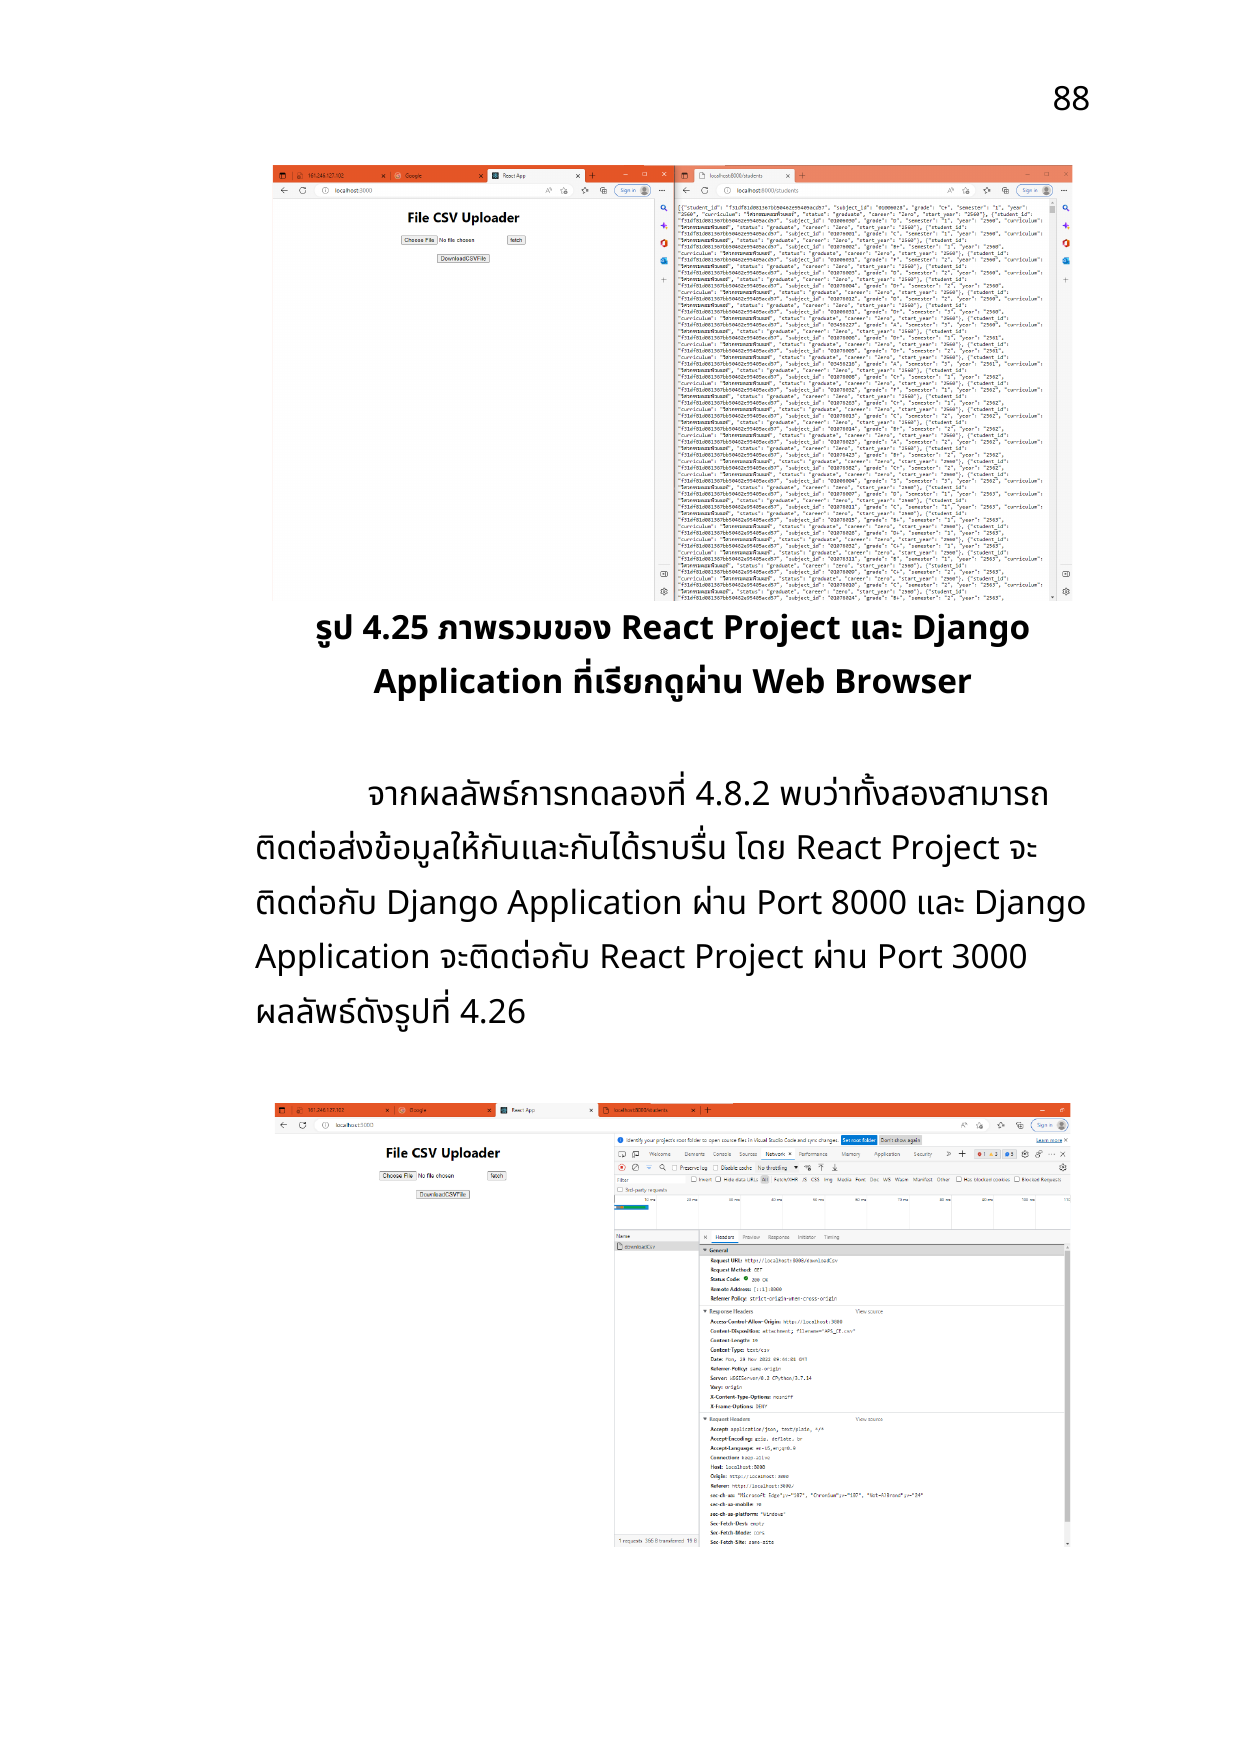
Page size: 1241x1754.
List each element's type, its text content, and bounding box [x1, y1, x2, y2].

text จากผลลัพธ์การทดลองที่ 4.8.2 พบว่าทั้งสองสามารถติดต่อส่งข้อมูลให้กันและกันได้ราบรื่น โดย React Project จะติดต่อกับ Django Application ผ่าน Port 8000 และ Django Application จะติดต่อกับ React Project ผ่าน Port 3000 ผลลัพธ์ดังรูปที่ 4.26 [255, 769, 1090, 1038]
picture [274, 1103, 1071, 1547]
picture [272, 165, 1073, 601]
text รูป 4.25 ภาพรวมของ React Project และ Django Application ที่เรียกดูผ่าน Web Browser [255, 604, 1090, 709]
